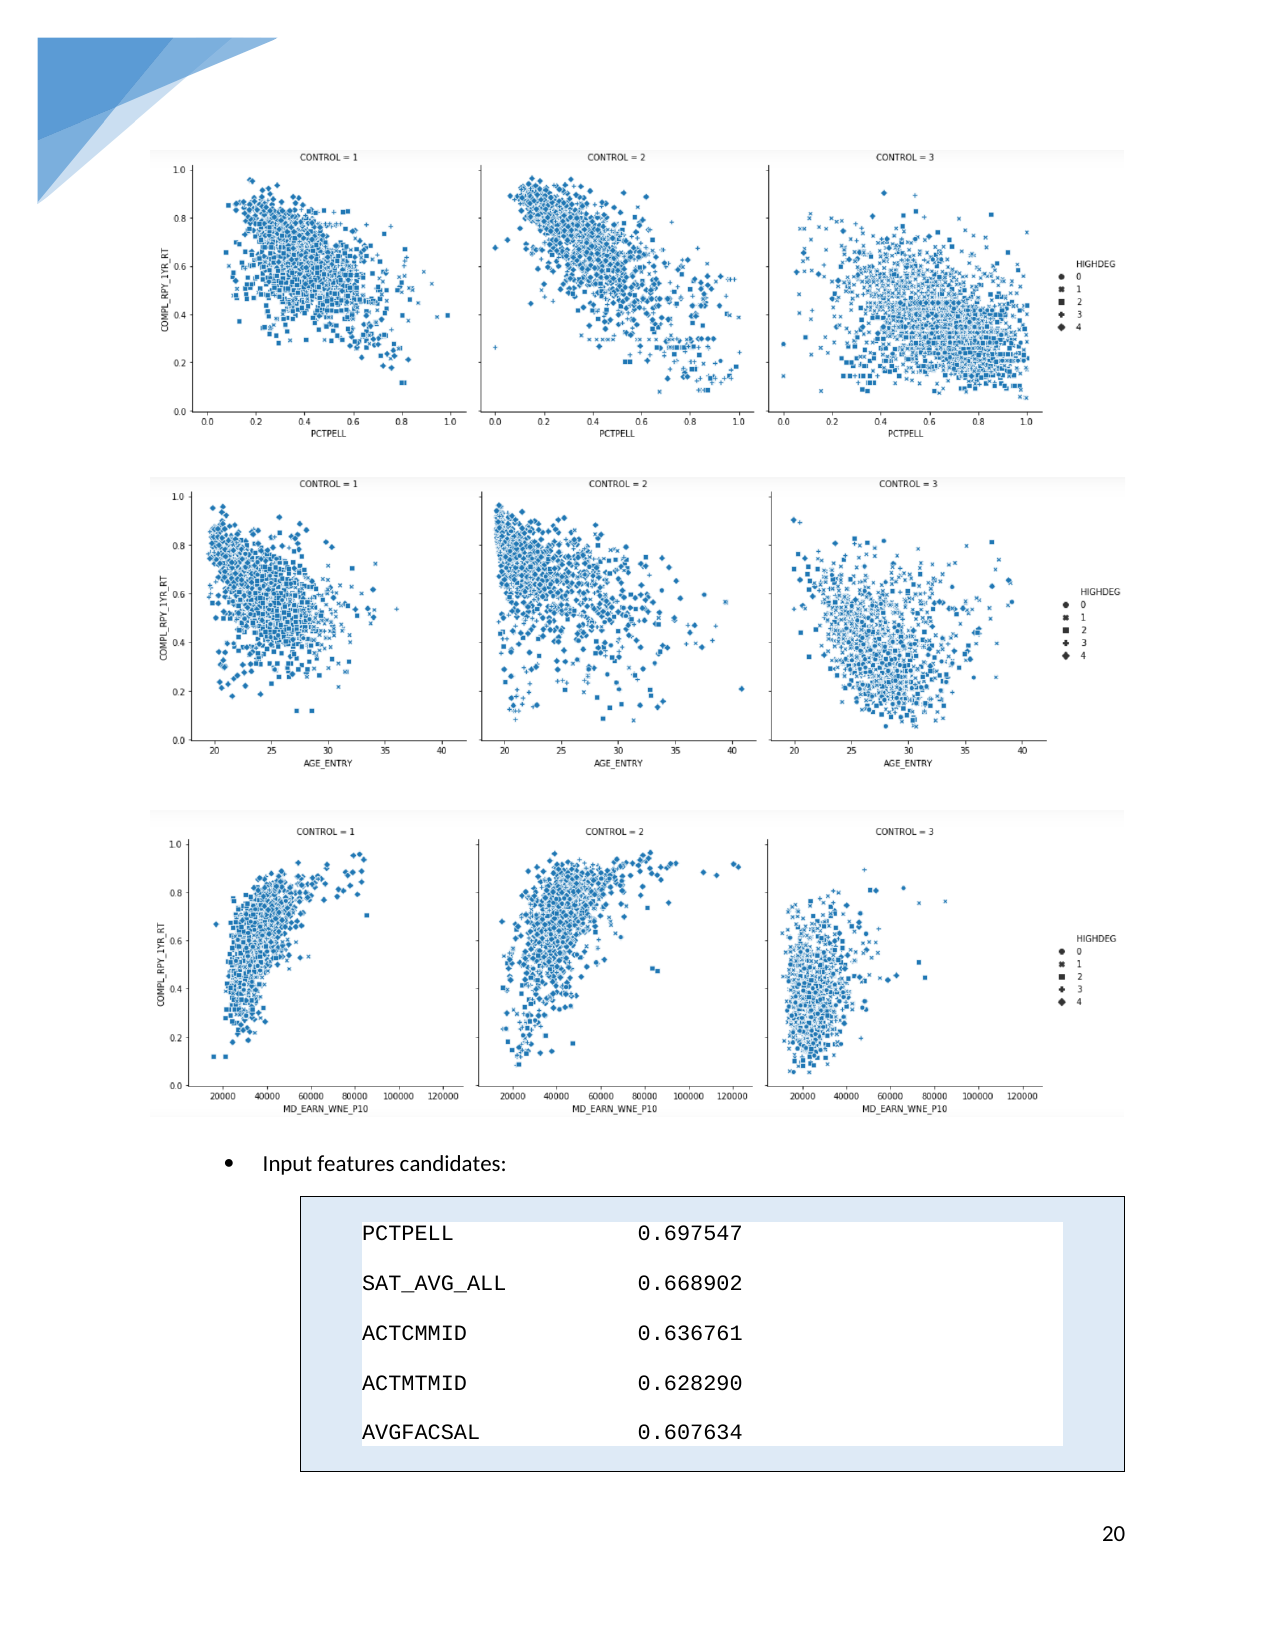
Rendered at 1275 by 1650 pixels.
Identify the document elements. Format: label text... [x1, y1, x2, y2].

picture [150, 477, 1125, 778]
list Input features candidates: [225, 1149, 1125, 1177]
picture [37, 37, 1124, 446]
picture [150, 810, 1124, 1117]
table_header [301, 1197, 1124, 1471]
